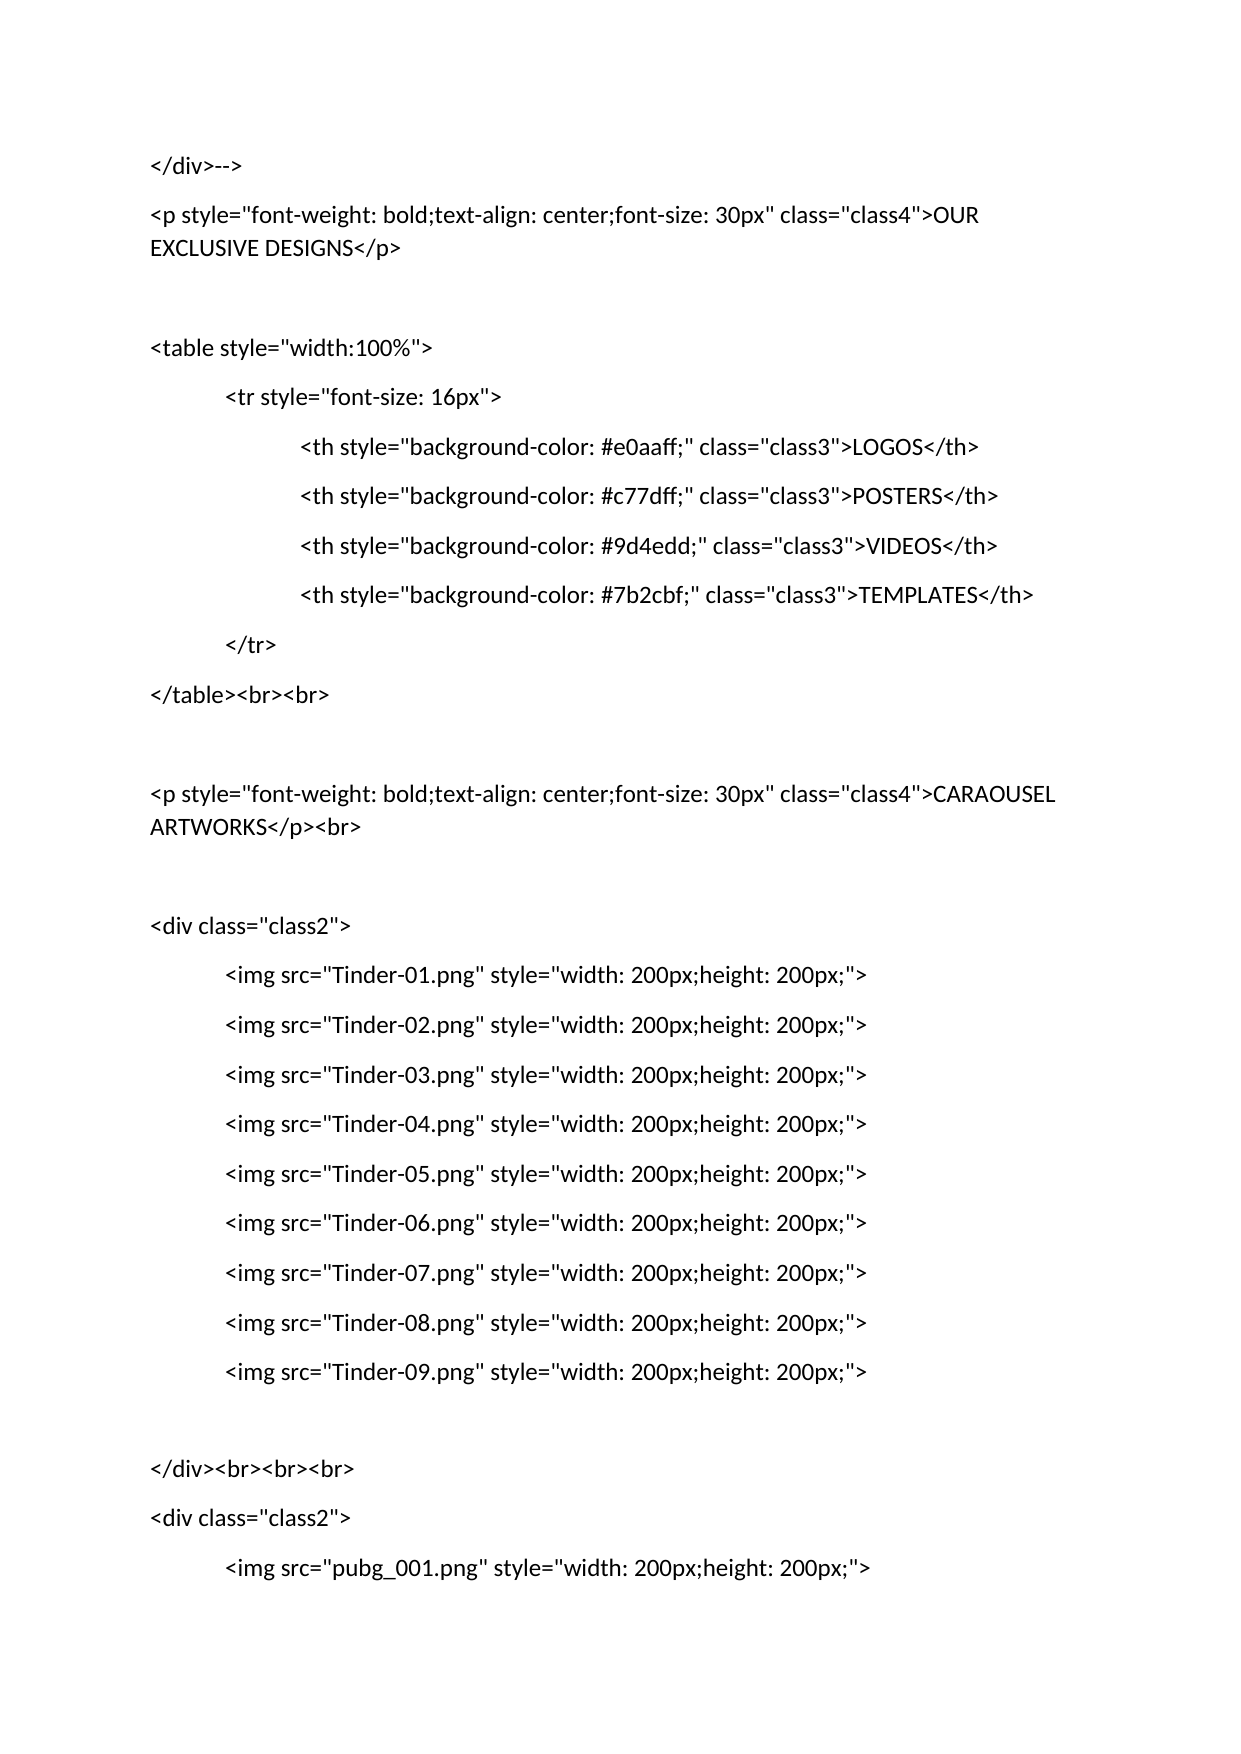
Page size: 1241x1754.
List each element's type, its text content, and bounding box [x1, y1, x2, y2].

text <img src="Tinder-08.png" style="width: 200px;height: 200px;"> [150, 1307, 1090, 1337]
text <th style="background-color: #9d4edd;" class="class3">VIDEOS</th> [150, 530, 1090, 561]
text <div class="class2"> [150, 1502, 1090, 1533]
text <th style="background-color: #e0aaff;" class="class3">LOGOS</th> [150, 431, 1090, 461]
text <th style="background-color: #c77dff;" class="class3">POSTERS</th> [150, 480, 1090, 511]
text <table style="width:100%"> [150, 332, 1090, 362]
text </div>--> [150, 150, 1090, 181]
text <img src="Tinder-07.png" style="width: 200px;height: 200px;"> [150, 1257, 1090, 1288]
text <p style="font-weight: bold;text-align: center;font-size: 30px" class="class4">CARAOUSEL ARTWORKS</p><br> [150, 778, 1090, 841]
text <img src="Tinder-05.png" style="width: 200px;height: 200px;"> [150, 1158, 1090, 1188]
text </div><br><br><br> [150, 1453, 1090, 1483]
text <p style="font-weight: bold;text-align: center;font-size: 30px" class="class4">OUR EXCLUSIVE DESIGNS</p> [150, 199, 1090, 263]
text <img src="Tinder-09.png" style="width: 200px;height: 200px;"> [150, 1356, 1090, 1387]
text <img src="Tinder-02.png" style="width: 200px;height: 200px;"> [150, 1009, 1090, 1040]
text <img src="Tinder-01.png" style="width: 200px;height: 200px;"> [150, 959, 1090, 990]
text <img src="Tinder-03.png" style="width: 200px;height: 200px;"> [150, 1059, 1090, 1089]
text <img src="Tinder-04.png" style="width: 200px;height: 200px;"> [150, 1108, 1090, 1139]
text <th style="background-color: #7b2cbf;" class="class3">TEMPLATES</th> [150, 579, 1090, 610]
text <tr style="font-size: 16px"> [150, 381, 1090, 412]
text </table><br><br> [150, 679, 1090, 709]
text <div class="class2"> [150, 910, 1090, 941]
text <img src="pubg_001.png" style="width: 200px;height: 200px;"> [150, 1552, 1090, 1583]
text <img src="Tinder-06.png" style="width: 200px;height: 200px;"> [150, 1207, 1090, 1238]
text </tr> [150, 629, 1090, 660]
